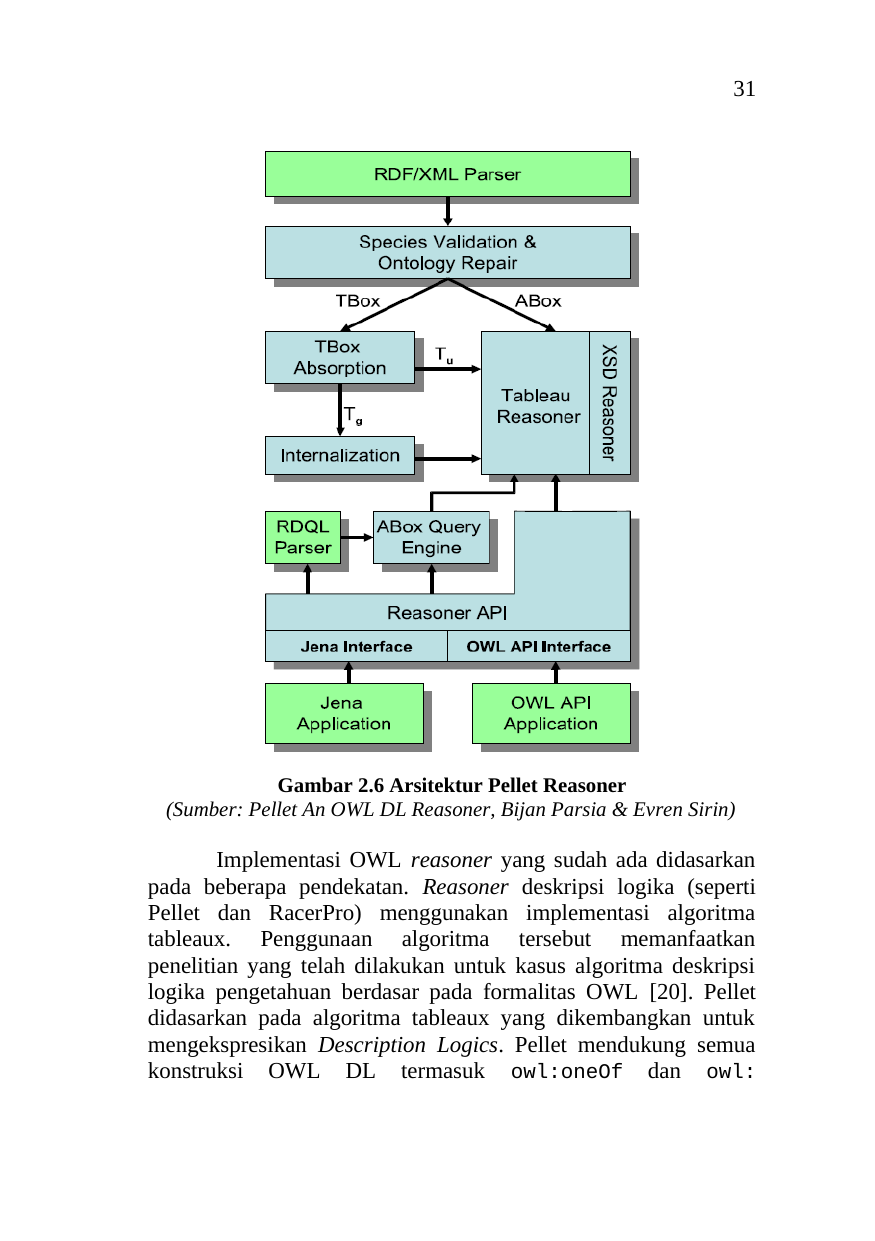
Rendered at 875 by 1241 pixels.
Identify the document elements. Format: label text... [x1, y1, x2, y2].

picture [262, 147, 642, 753]
text (Sumber: Pellet An OWL DL Reasoner, Bijan Parsia & Evren Sirin) [148, 797, 756, 821]
text Gambar ‎2.6 Arsitektur Pellet Reasoner [148, 773, 756, 797]
